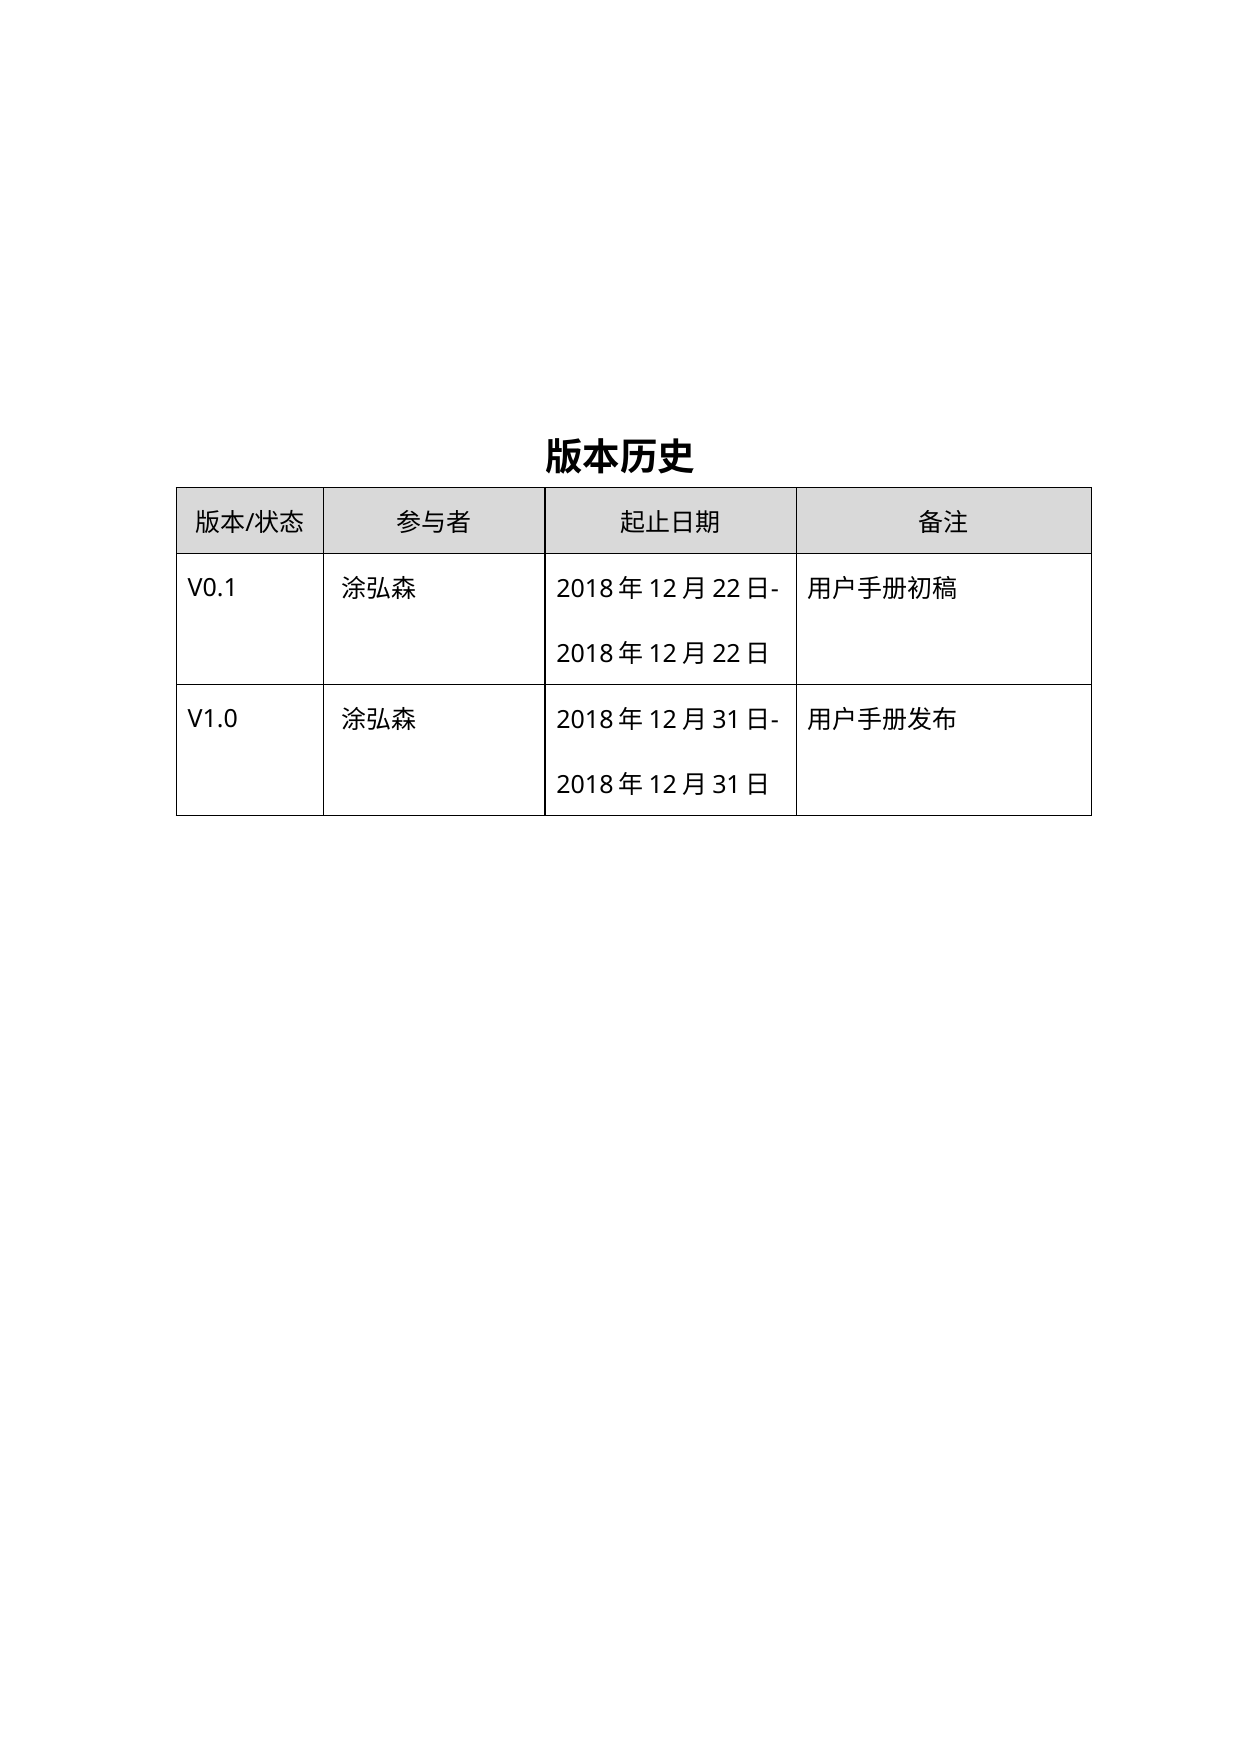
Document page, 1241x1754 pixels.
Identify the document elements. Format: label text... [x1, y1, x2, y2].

table_cell V0.1 [177, 554, 323, 684]
table_cell 2018年12月31日-2018年12月31日 [546, 685, 796, 815]
table_header 参与者 [324, 488, 544, 553]
table_header 版本/状态 [177, 488, 323, 553]
text 版本历史 [187, 422, 1053, 487]
table_header 备注 [797, 488, 1091, 553]
table_header 起止日期 [546, 488, 796, 553]
table_cell 2018年12月22日-2018年12月22日 [546, 554, 796, 684]
table_cell 用户手册发布 [797, 685, 1091, 815]
table_cell V1.0 [177, 685, 323, 815]
table_cell 涂弘森 [324, 685, 544, 815]
table_cell 涂弘森 [324, 554, 544, 684]
table_cell 用户手册初稿 [797, 554, 1091, 684]
